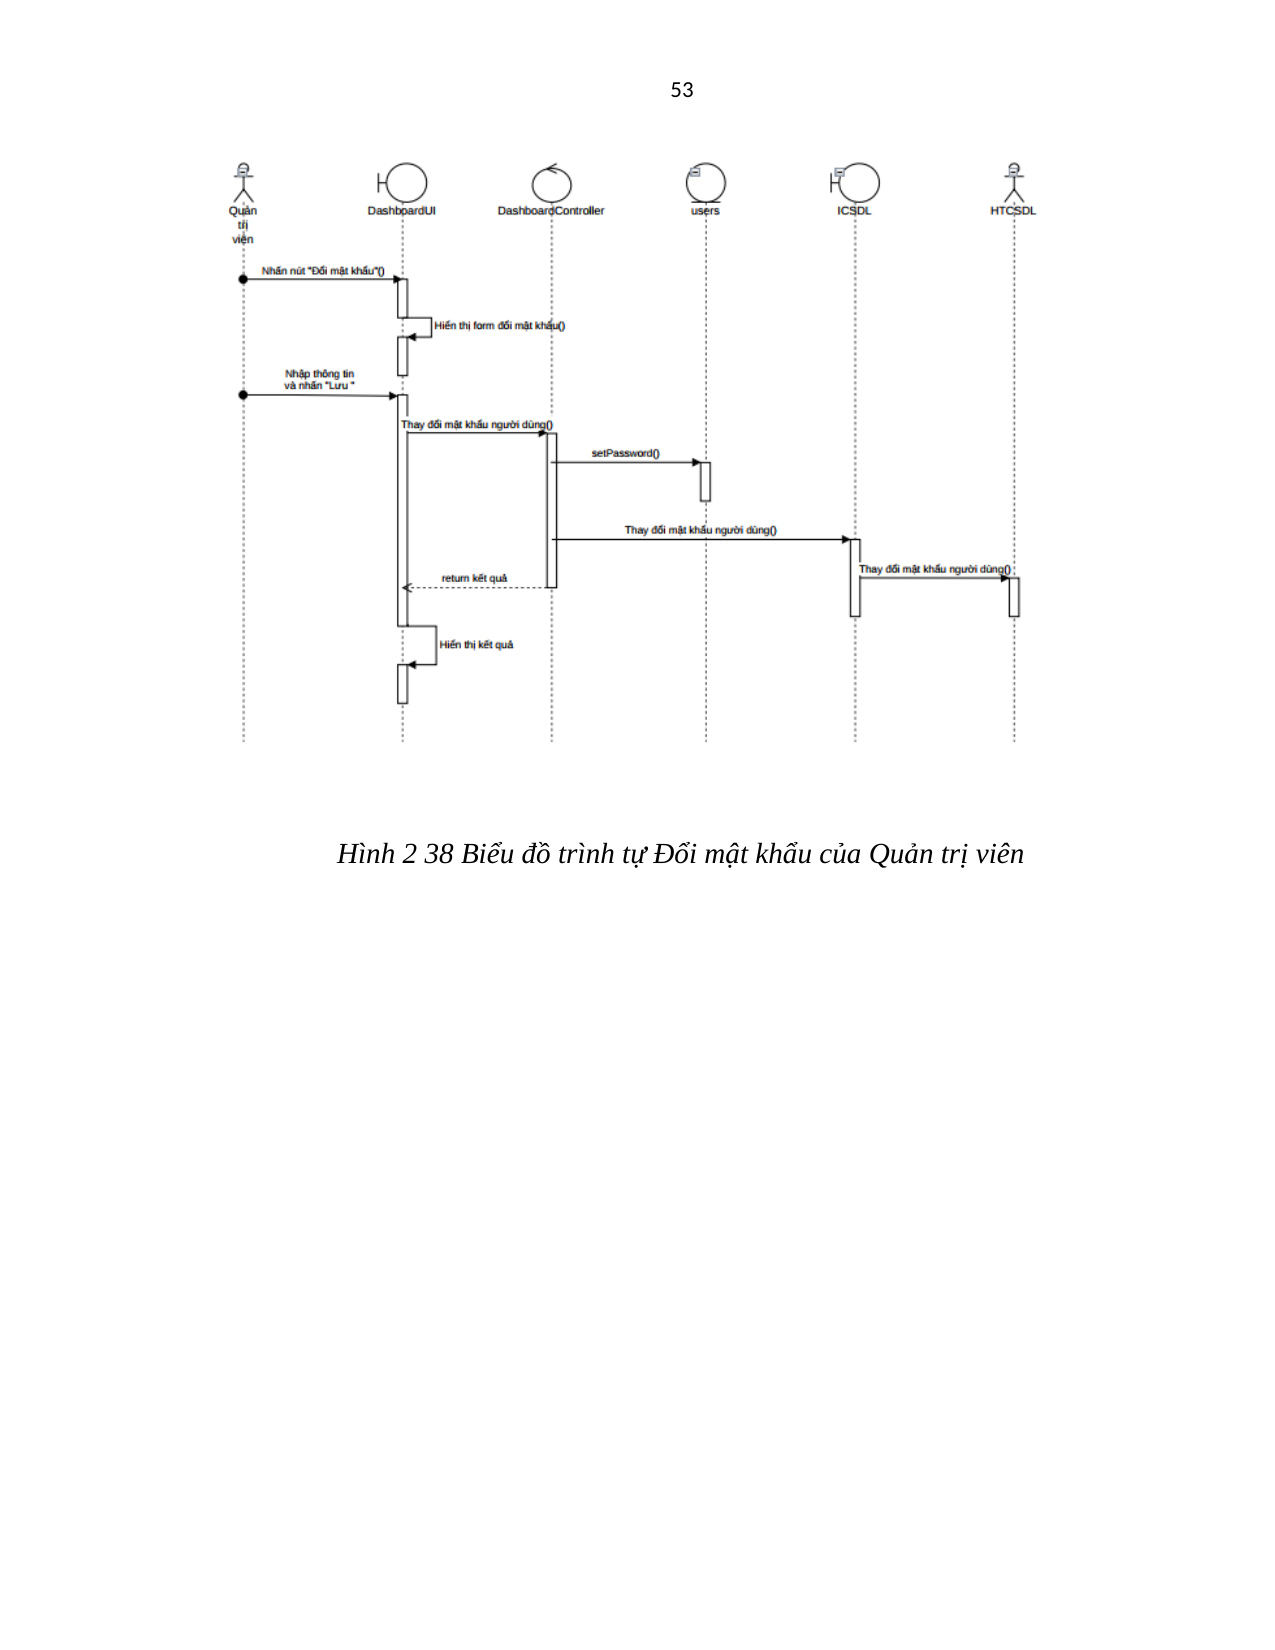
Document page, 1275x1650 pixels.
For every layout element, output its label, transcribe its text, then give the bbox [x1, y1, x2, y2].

picture [206, 147, 1152, 806]
text Hình 2 38 Biểu đồ trình tự Đổi mật khẩu của Quản trị viên [207, 836, 1157, 869]
